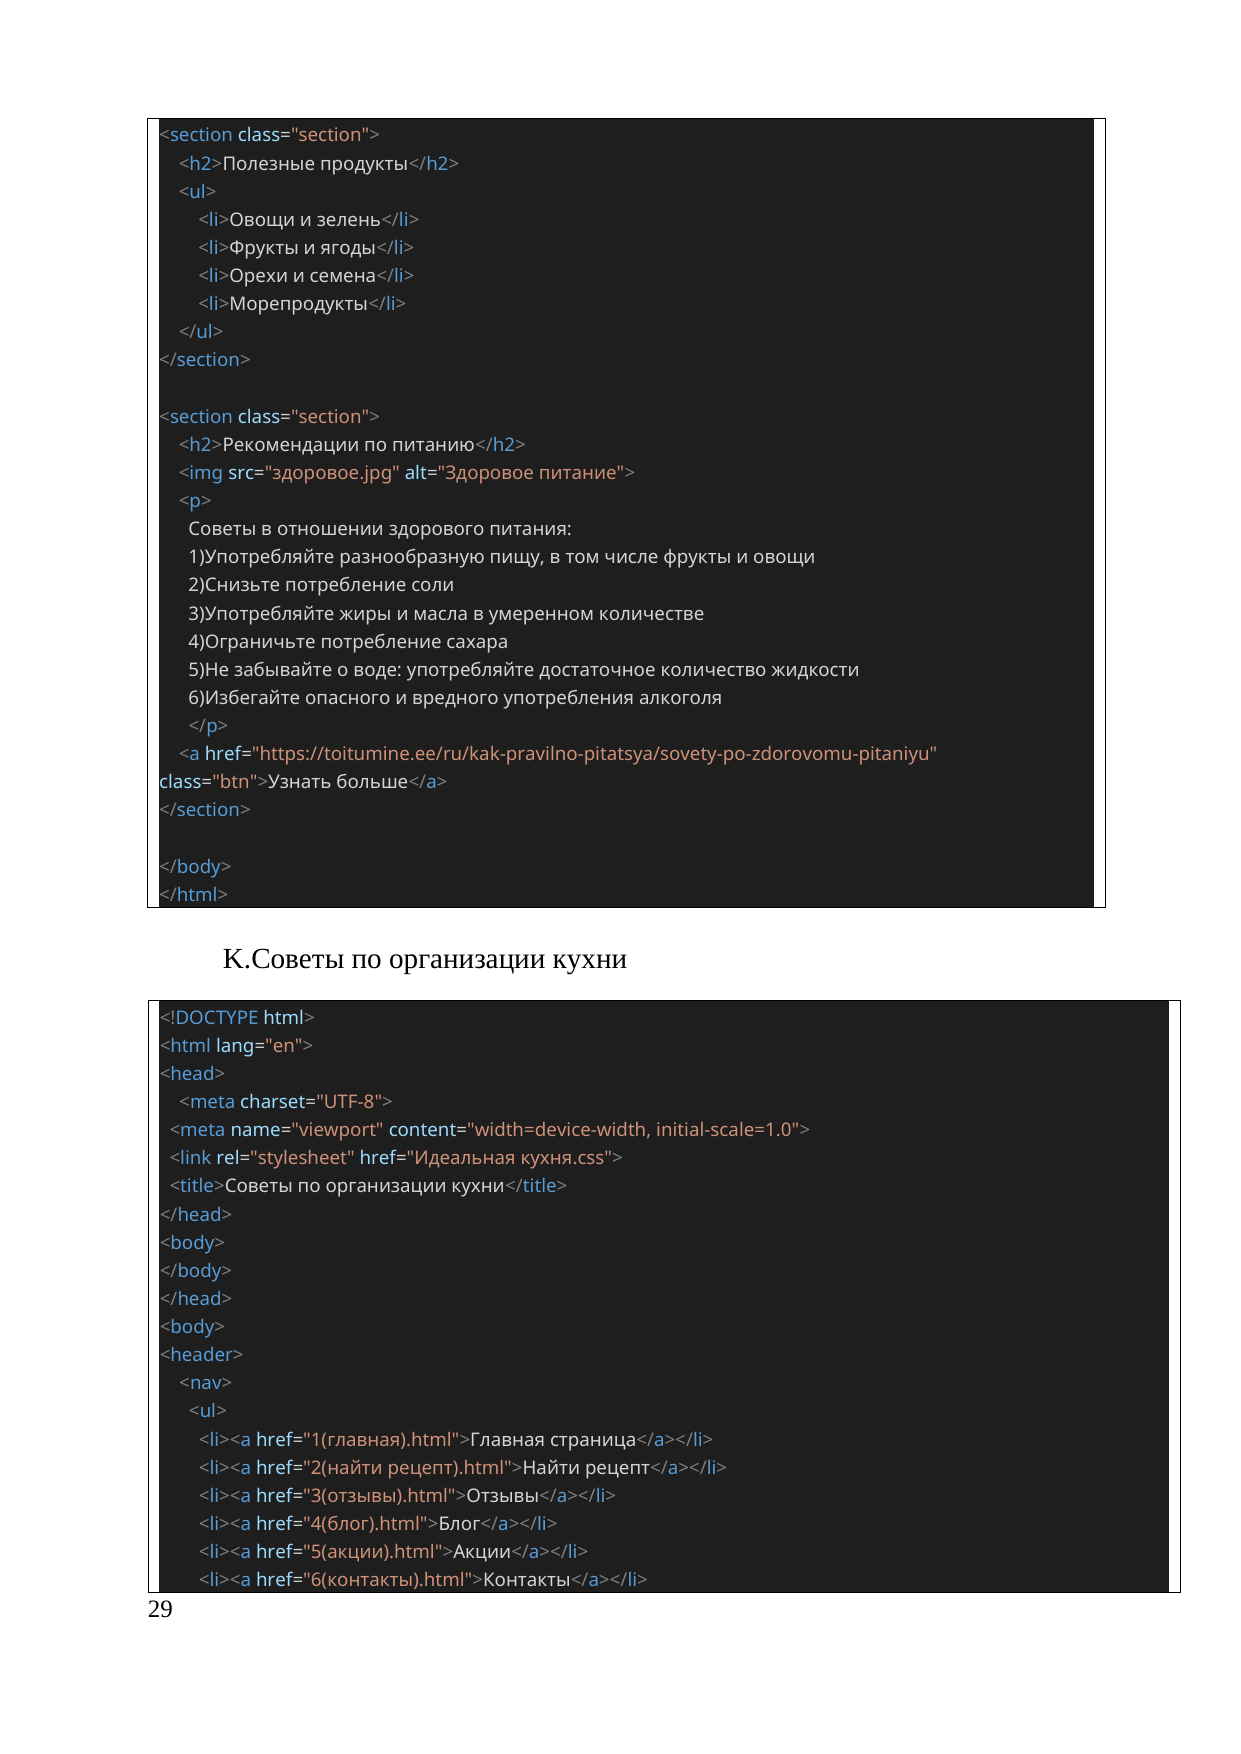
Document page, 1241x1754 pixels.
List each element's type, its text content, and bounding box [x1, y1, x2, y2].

text K.Советы по организации кухни [223, 941, 1181, 975]
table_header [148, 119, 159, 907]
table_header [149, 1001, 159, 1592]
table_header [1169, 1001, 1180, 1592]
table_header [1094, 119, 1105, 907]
